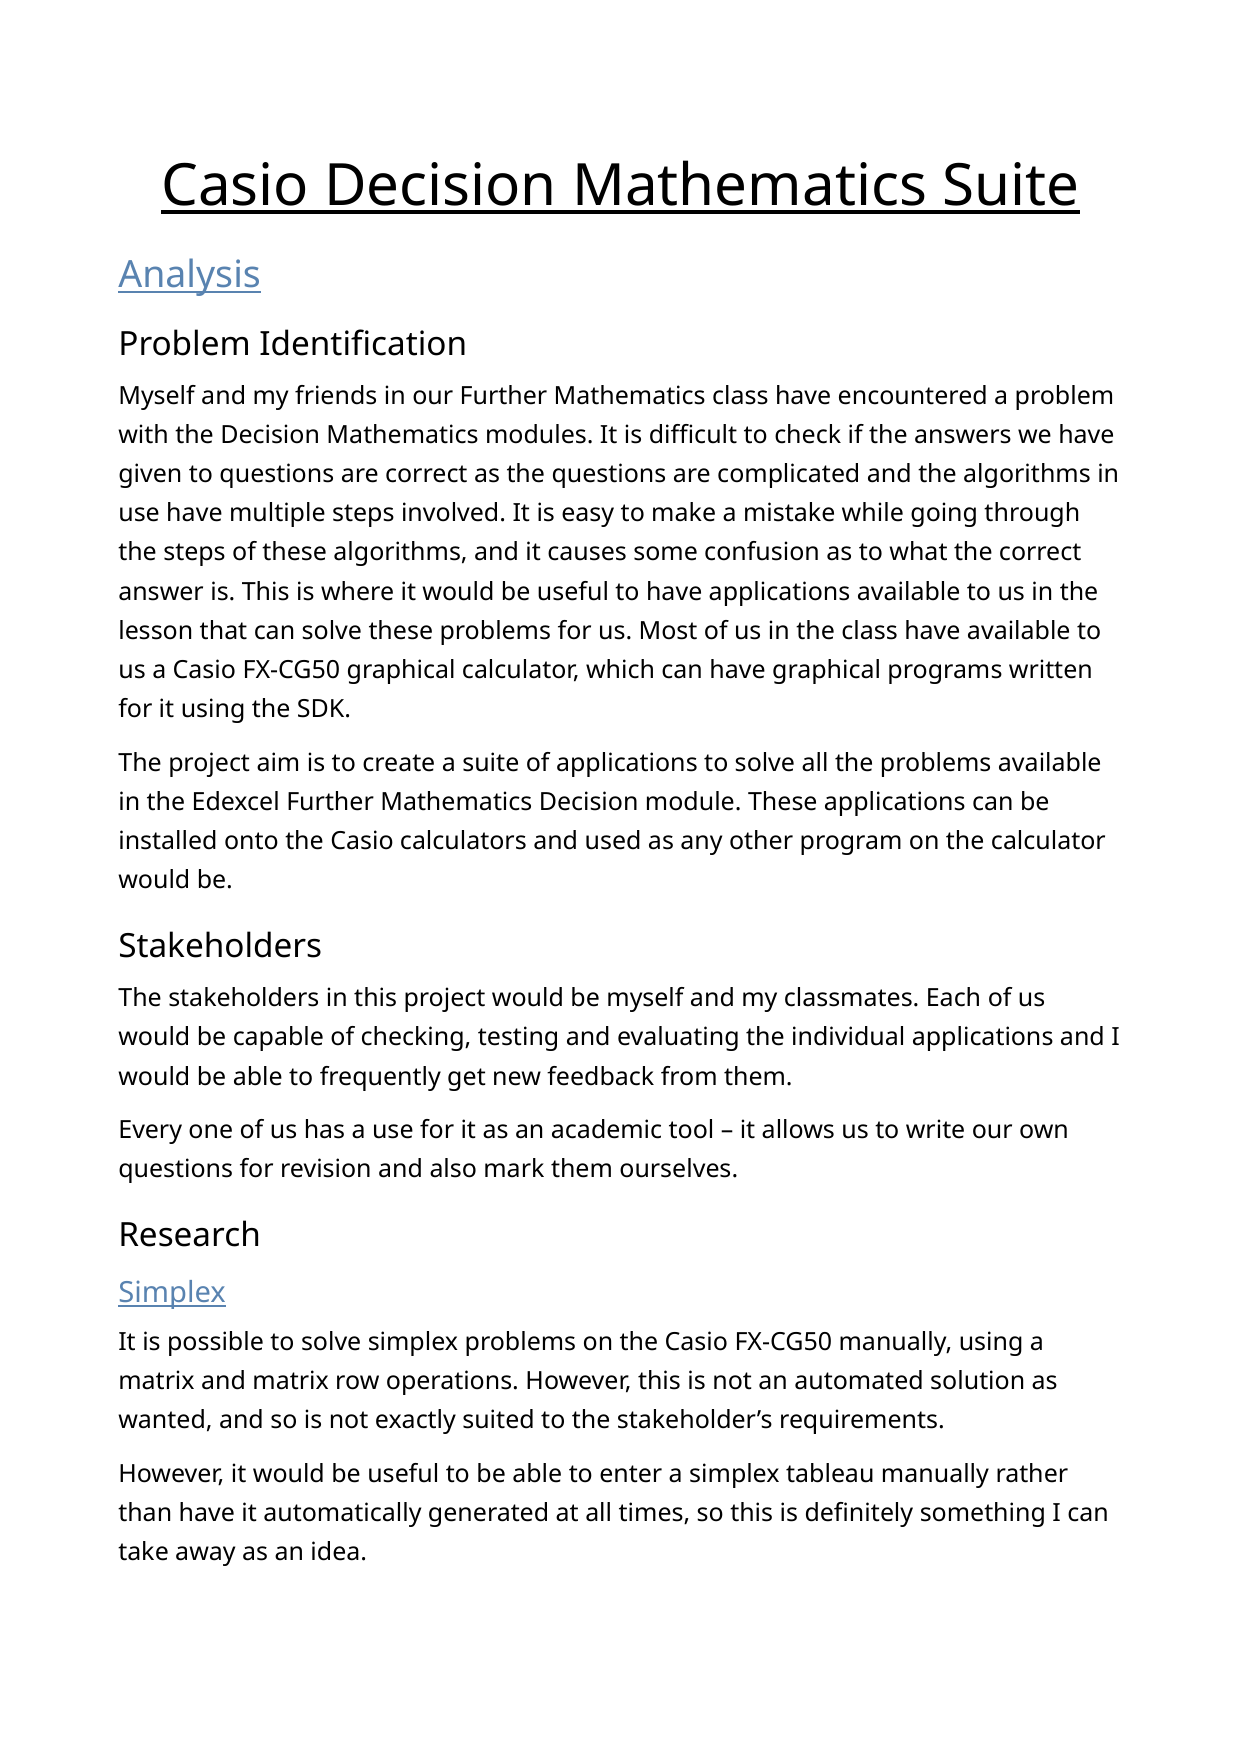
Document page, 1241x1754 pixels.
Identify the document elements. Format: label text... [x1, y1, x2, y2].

text However, it would be useful to be able to enter a simplex tableau manually rather than have it automatically generated at all times, so this is definitely something I can take away as an idea. [118, 1455, 1122, 1568]
subtitle Stakeholders [118, 922, 1122, 967]
subtitle Problem Identification [118, 319, 1122, 365]
subtitle Research [118, 1211, 1122, 1257]
title Casio Decision Mathematics Suite [118, 143, 1122, 223]
subtitle Analysis [118, 248, 1122, 299]
text Myself and my friends in our Further Mathematics class have encountered a problem with the Decision Mathematics modules. It is difficult to check if the answers we have given to questions are correct as the questions are complicated and the algorithms in use have multiple steps involved. It is easy to make a mistake while going through the steps of these algorithms, and it causes some confusion as to what the correct answer is. This is where it would be useful to have applications available to us in the lesson that can solve these problems for us. Most of us in the class have available to us a Casio FX-CG50 graphical calculator, which can have graphical programs written for it using the SDK. [118, 377, 1122, 725]
text The project aim is to create a suite of applications to solve all the problems available in the Edexcel Further Mathematics Decision module. These applications can be installed onto the Casio calculators and used as any other program on the calculator would be. [118, 744, 1122, 896]
text It is possible to solve simplex problems on the Casio FX-CG50 manually, using a matrix and matrix row operations. However, this is not an automated solution as wanted, and so is not exactly suited to the stakeholder’s requirements. [118, 1323, 1122, 1436]
text The stakeholders in this project would be myself and my classmates. Each of us would be capable of checking, testing and evaluating the individual applications and I would be able to frequently get new feedback from them. [118, 980, 1122, 1092]
text Every one of us has a use for it as an academic tool – it allows us to write our own questions for revision and also mark them ourselves. [118, 1112, 1122, 1185]
subtitle Simplex [118, 1271, 1122, 1311]
